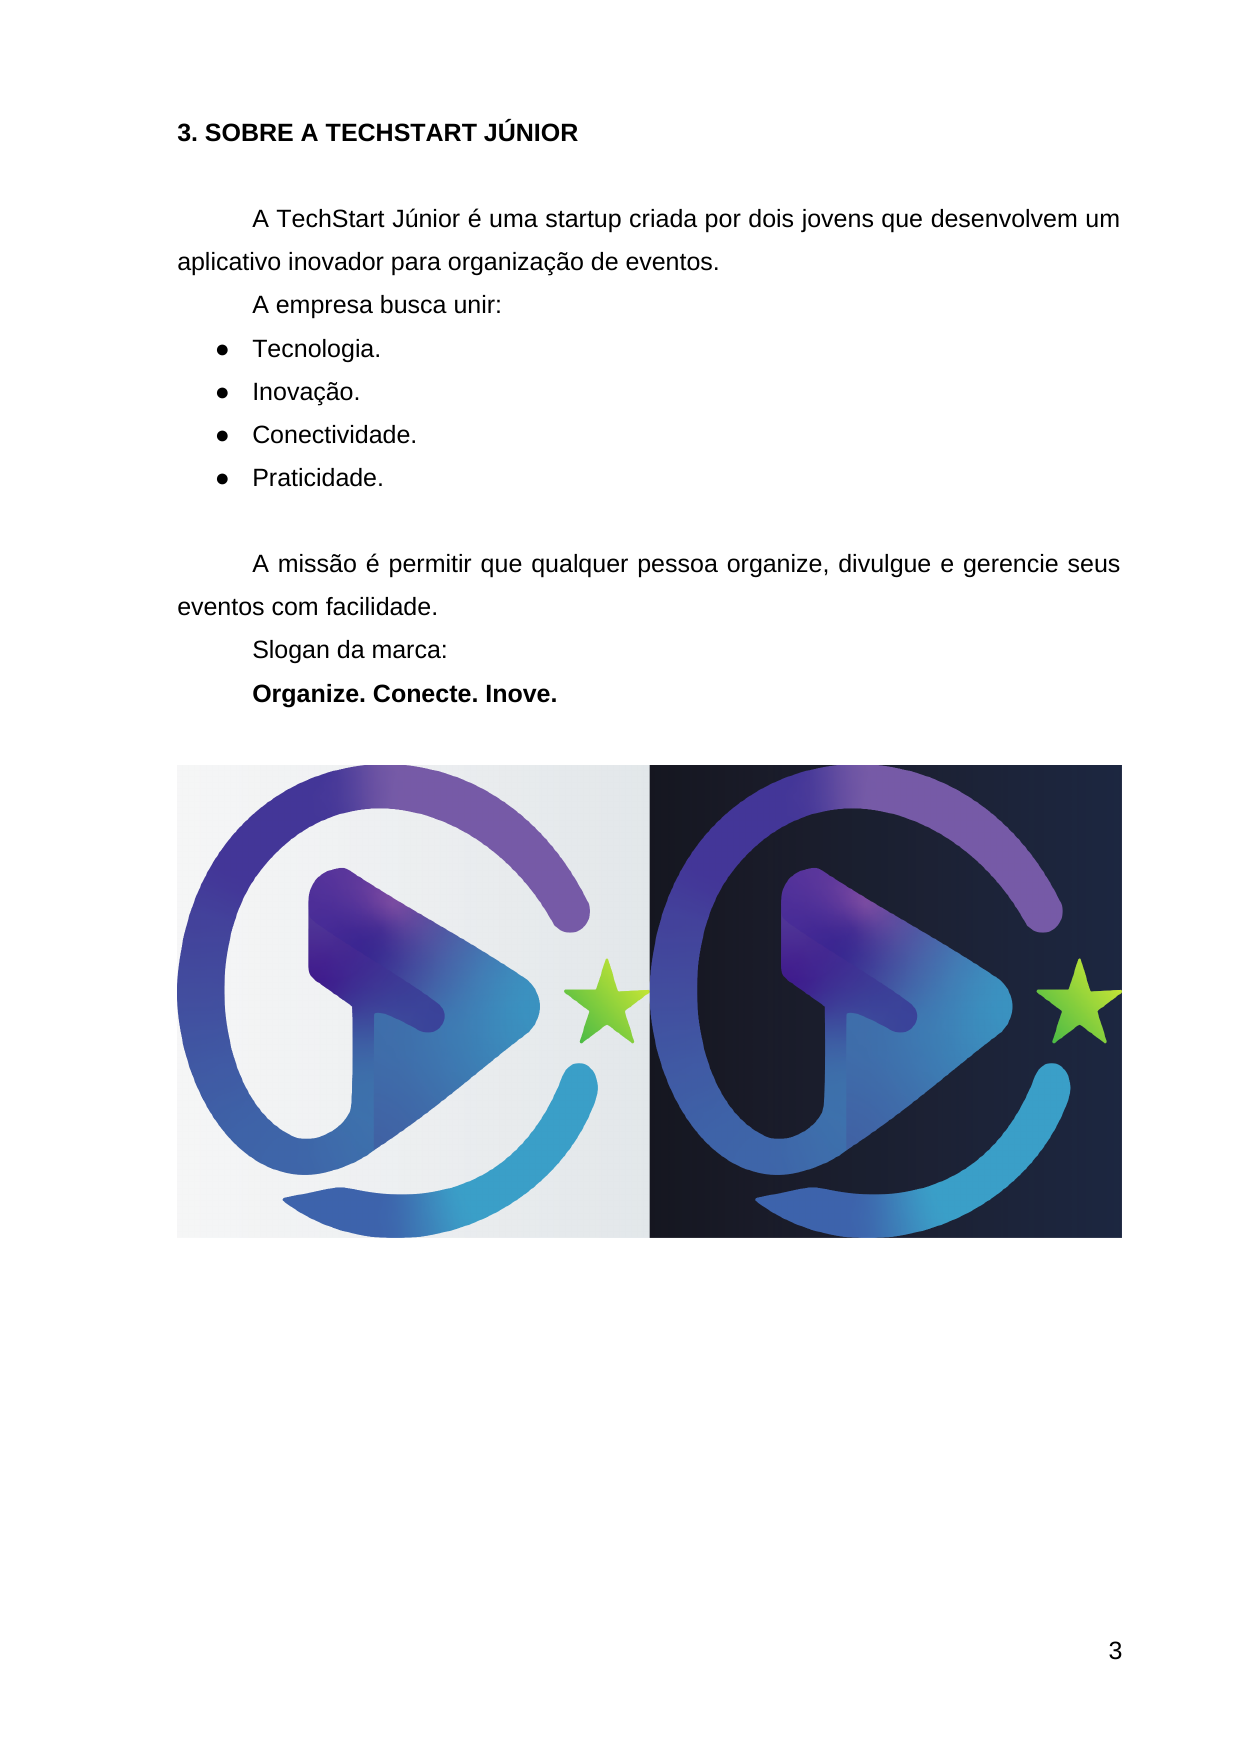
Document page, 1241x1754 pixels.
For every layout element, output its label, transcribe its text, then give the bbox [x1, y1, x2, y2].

text A missão é permitir que qualquer pessoa organize, divulgue e gerencie seus eventos com facilidade. [177, 549, 1122, 621]
list Conectividade. [214, 420, 1122, 449]
picture [177, 765, 1122, 1238]
list Inovação. [214, 377, 1122, 406]
text A TechStart Júnior é uma startup criada por dois jovens que desenvolvem um aplicativo inovador para organização de eventos. [177, 204, 1122, 276]
text Slogan da marca: [177, 636, 1122, 664]
subtitle 3. SOBRE A TECHSTART JÚNIOR [177, 118, 1122, 147]
list Tecnologia. [214, 334, 1122, 362]
text A empresa busca unir: [177, 291, 1122, 319]
list Praticidade. [214, 463, 1122, 492]
text Organize. Conecte. Inove. [177, 679, 1122, 707]
